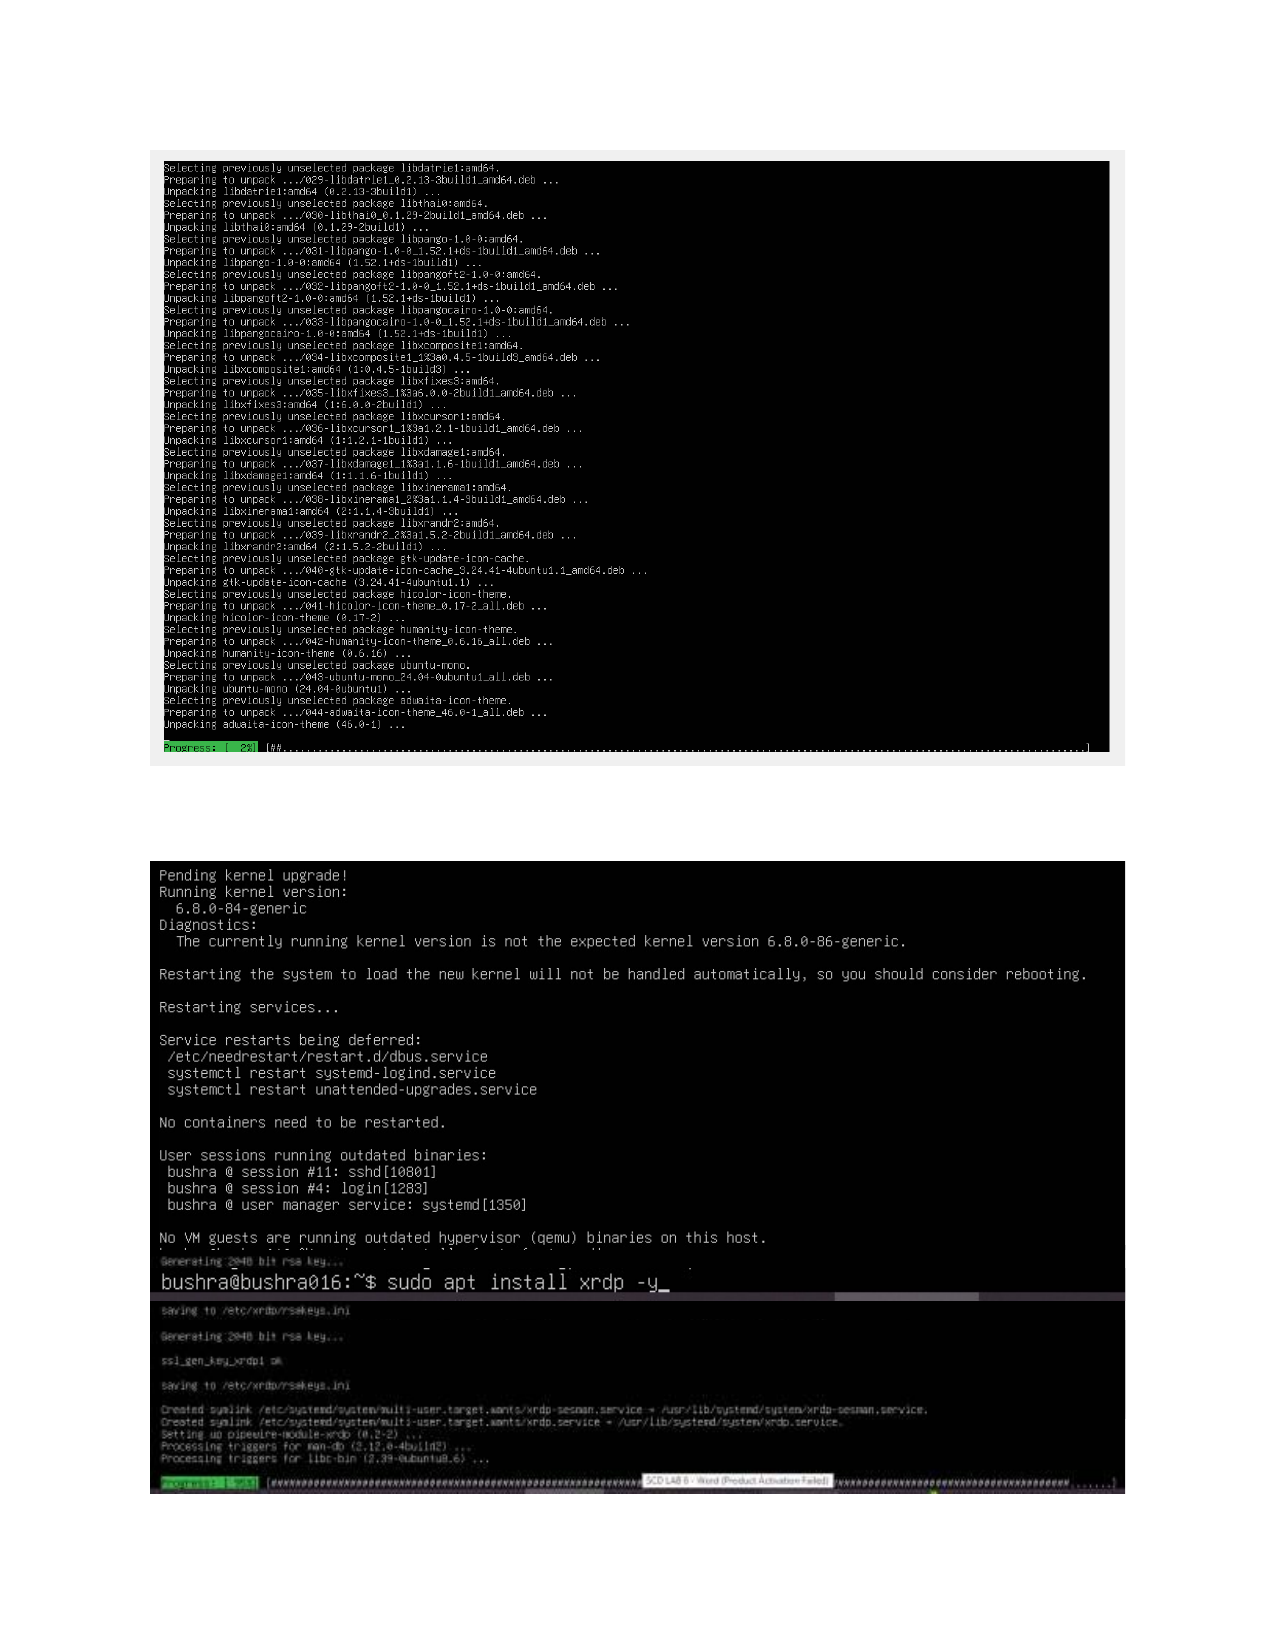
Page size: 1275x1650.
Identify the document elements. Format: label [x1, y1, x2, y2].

picture [150, 150, 1125, 766]
picture [150, 861, 1125, 1494]
